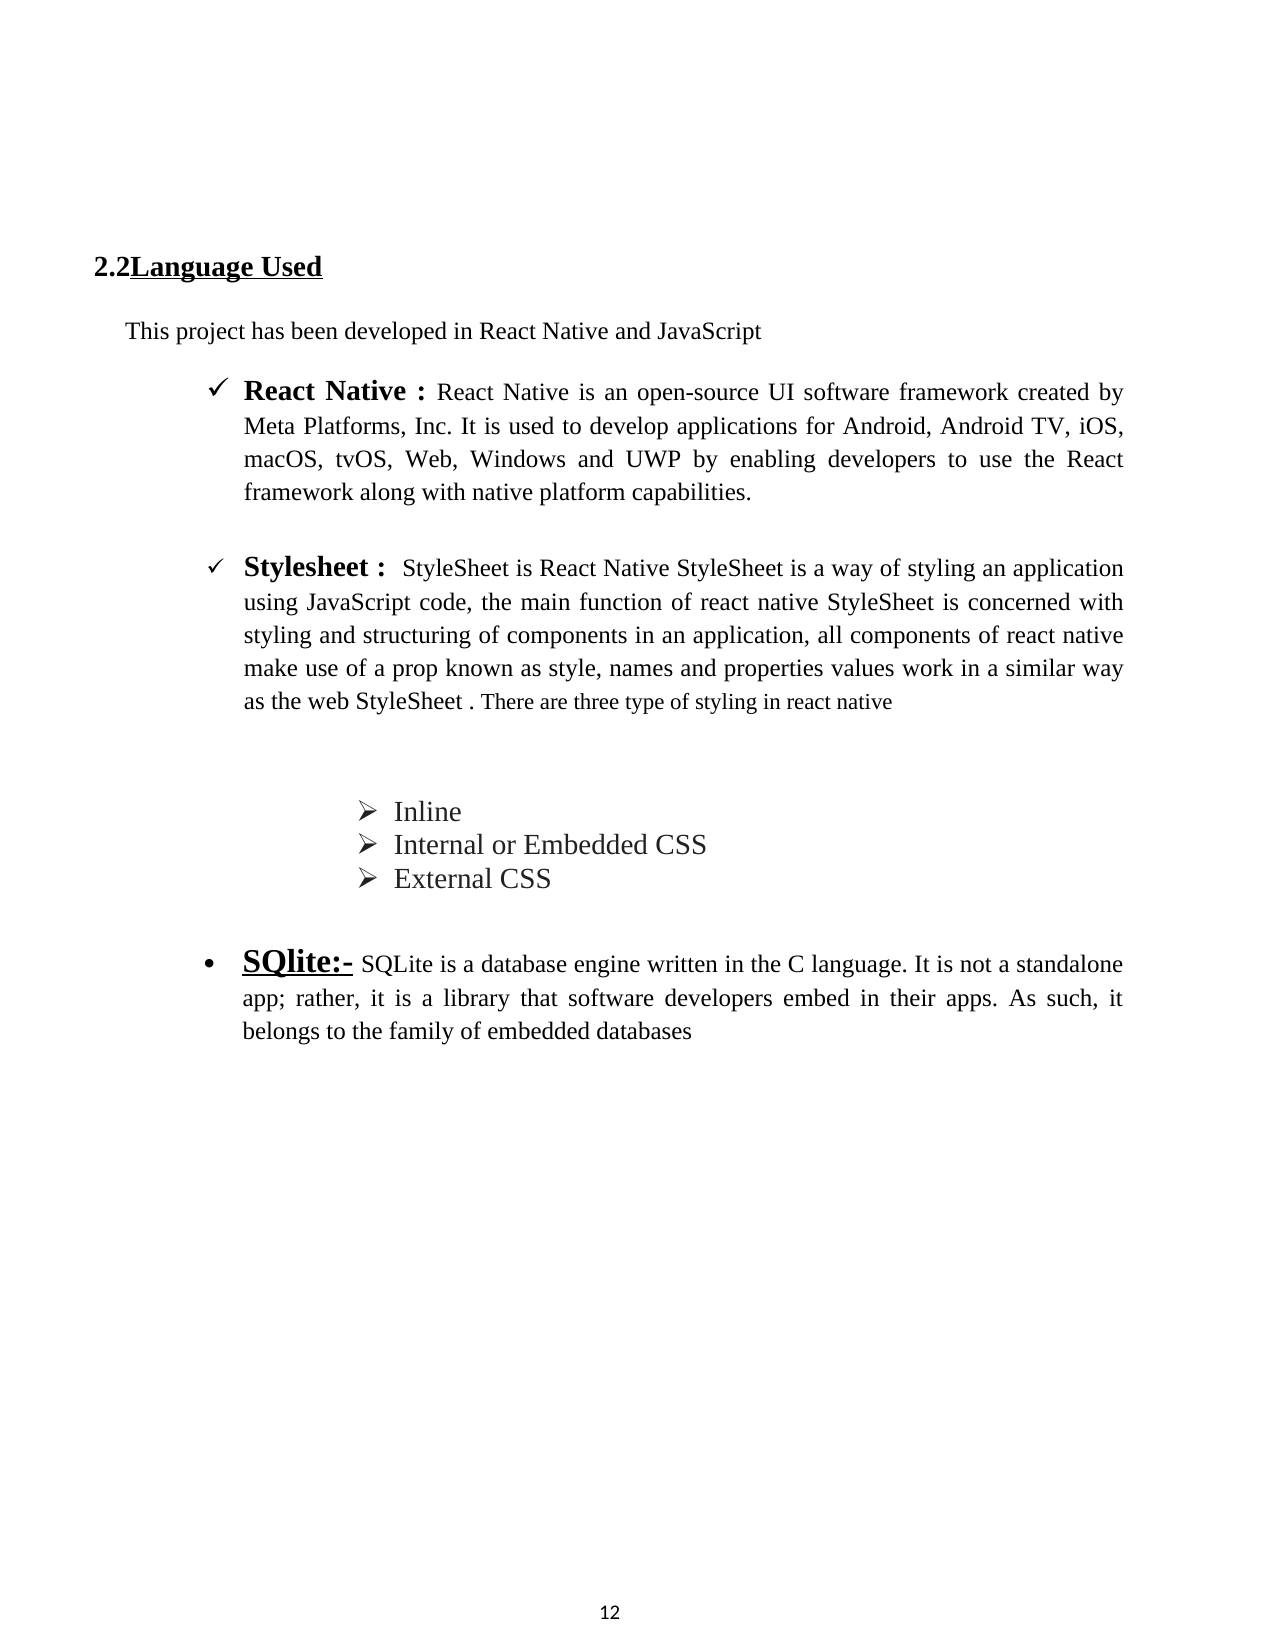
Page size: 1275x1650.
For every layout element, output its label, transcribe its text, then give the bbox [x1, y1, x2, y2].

list Stylesheet : StyleSheet is React Native StyleSheet is a way of styling an application using JavaScript code, the main function of react native StyleSheet is concerned with styling and structuring of components in an application, all components of react native make use of a prop known as style, names and properties values work in a similar way as the web StyleSheet . There are three type of styling in react native [206, 549, 1125, 714]
list External CSS [356, 861, 1125, 895]
list Inline [356, 794, 1125, 827]
text This project has been developed in React Native and JavaScript [94, 316, 1125, 344]
list SQlite:- SQLite is a database engine written in the C language. It is not a standalone app; rather, it is a library that software developers embed in their apps. As such, it belongs to the family of embedded databases [205, 941, 1125, 1045]
list Internal or Embedded CSS [356, 827, 1125, 861]
text 2.2Language Used [94, 249, 1125, 282]
list React Native : React Native is an open-source UI software framework created by Meta Platforms, Inc. It is used to develop applications for Android, Android TV, iOS, macOS, tvOS, Web, Windows and UWP by enabling developers to use the React framework along with native platform capabilities. [206, 373, 1125, 506]
